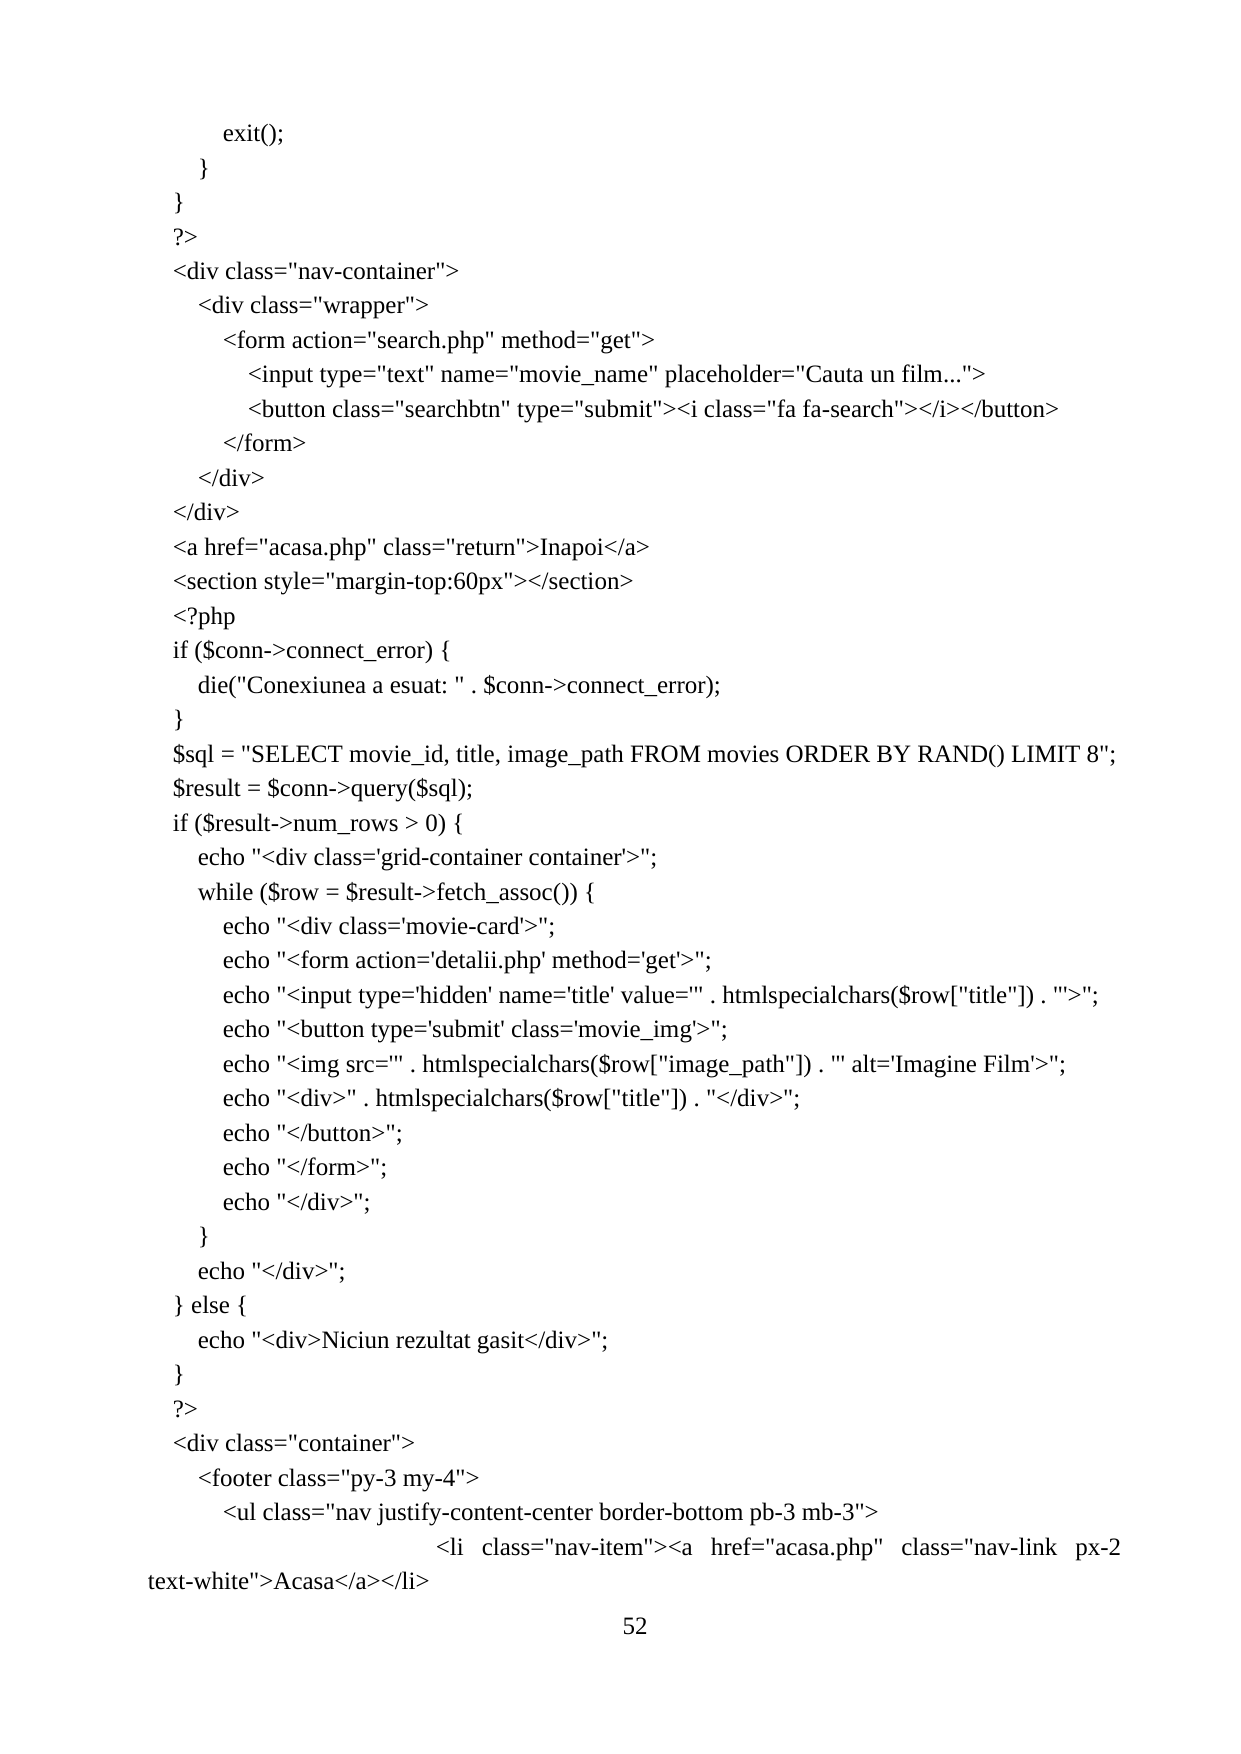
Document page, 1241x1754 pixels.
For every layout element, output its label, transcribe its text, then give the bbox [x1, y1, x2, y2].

text </form> [148, 428, 1122, 457]
text die("Conexiunea a esuat: " . $conn->connect_error); [148, 670, 1122, 698]
text <input type="text" name="movie_name" placeholder="Cauta un film..."> [148, 359, 1122, 388]
text } [148, 1221, 1122, 1250]
text <form action="search.php" method="get"> [148, 325, 1122, 354]
text </div> [148, 497, 1122, 526]
text while ($row = $result->fetch_assoc()) { [148, 877, 1122, 905]
text echo "</div>"; [148, 1256, 1122, 1285]
text <section style="margin-top:60px"></section> [148, 566, 1122, 595]
text ?> [148, 222, 1122, 250]
text $result = $conn->query($sql); [148, 773, 1122, 802]
text <a href="acasa.php" class="return">Inapoi</a> [148, 532, 1122, 561]
text if ($conn->connect_error) { [148, 635, 1122, 664]
text <button class="searchbtn" type="submit"><i class="fa fa-search"></i></button> [148, 394, 1122, 423]
text <div class="container"> [148, 1428, 1122, 1457]
text echo "</button>"; [148, 1118, 1122, 1147]
text } [148, 153, 1122, 181]
text echo "<button type='submit' class='movie_img'>"; [148, 1014, 1122, 1043]
text echo "</form>"; [148, 1152, 1122, 1181]
text } [148, 1359, 1122, 1388]
text <div class="nav-container"> [148, 256, 1122, 285]
text <ul class="nav justify-content-center border-bottom pb-3 mb-3"> [148, 1497, 1122, 1526]
text echo "<input type='hidden' name='title' value='" . htmlspecialchars($row["title"]) . "'>"; [148, 980, 1122, 1009]
text </div> [148, 463, 1122, 492]
text $sql = "SELECT movie_id, title, image_path FROM movies ORDER BY RAND() LIMIT 8"; [148, 739, 1122, 767]
text ?> [148, 1394, 1122, 1423]
text echo "<div class='grid-container container'>"; [148, 842, 1122, 871]
text echo "<form action='detalii.php' method='get'>"; [148, 946, 1122, 974]
text } [148, 704, 1122, 733]
text } else { [148, 1290, 1122, 1319]
text echo "</div>"; [148, 1187, 1122, 1216]
text exit(); [148, 118, 1122, 147]
text <footer class="py-3 my-4"> [148, 1463, 1122, 1492]
text <?php [148, 601, 1122, 629]
text echo "<div>" . htmlspecialchars($row["title"]) . "</div>"; [148, 1083, 1122, 1112]
text echo "<div>Niciun rezultat gasit</div>"; [148, 1325, 1122, 1354]
text echo "<img src='" . htmlspecialchars($row["image_path"]) . "' alt='Imagine Film'>"; [148, 1049, 1122, 1078]
text if ($result->num_rows > 0) { [148, 808, 1122, 836]
text <li class="nav-item"><a href="acasa.php" class="nav-link px-2 text-white">Acasa</a></li> [148, 1532, 1122, 1595]
text } [148, 187, 1122, 216]
text echo "<div class='movie-card'>"; [148, 911, 1122, 940]
text <div class="wrapper"> [148, 291, 1122, 319]
